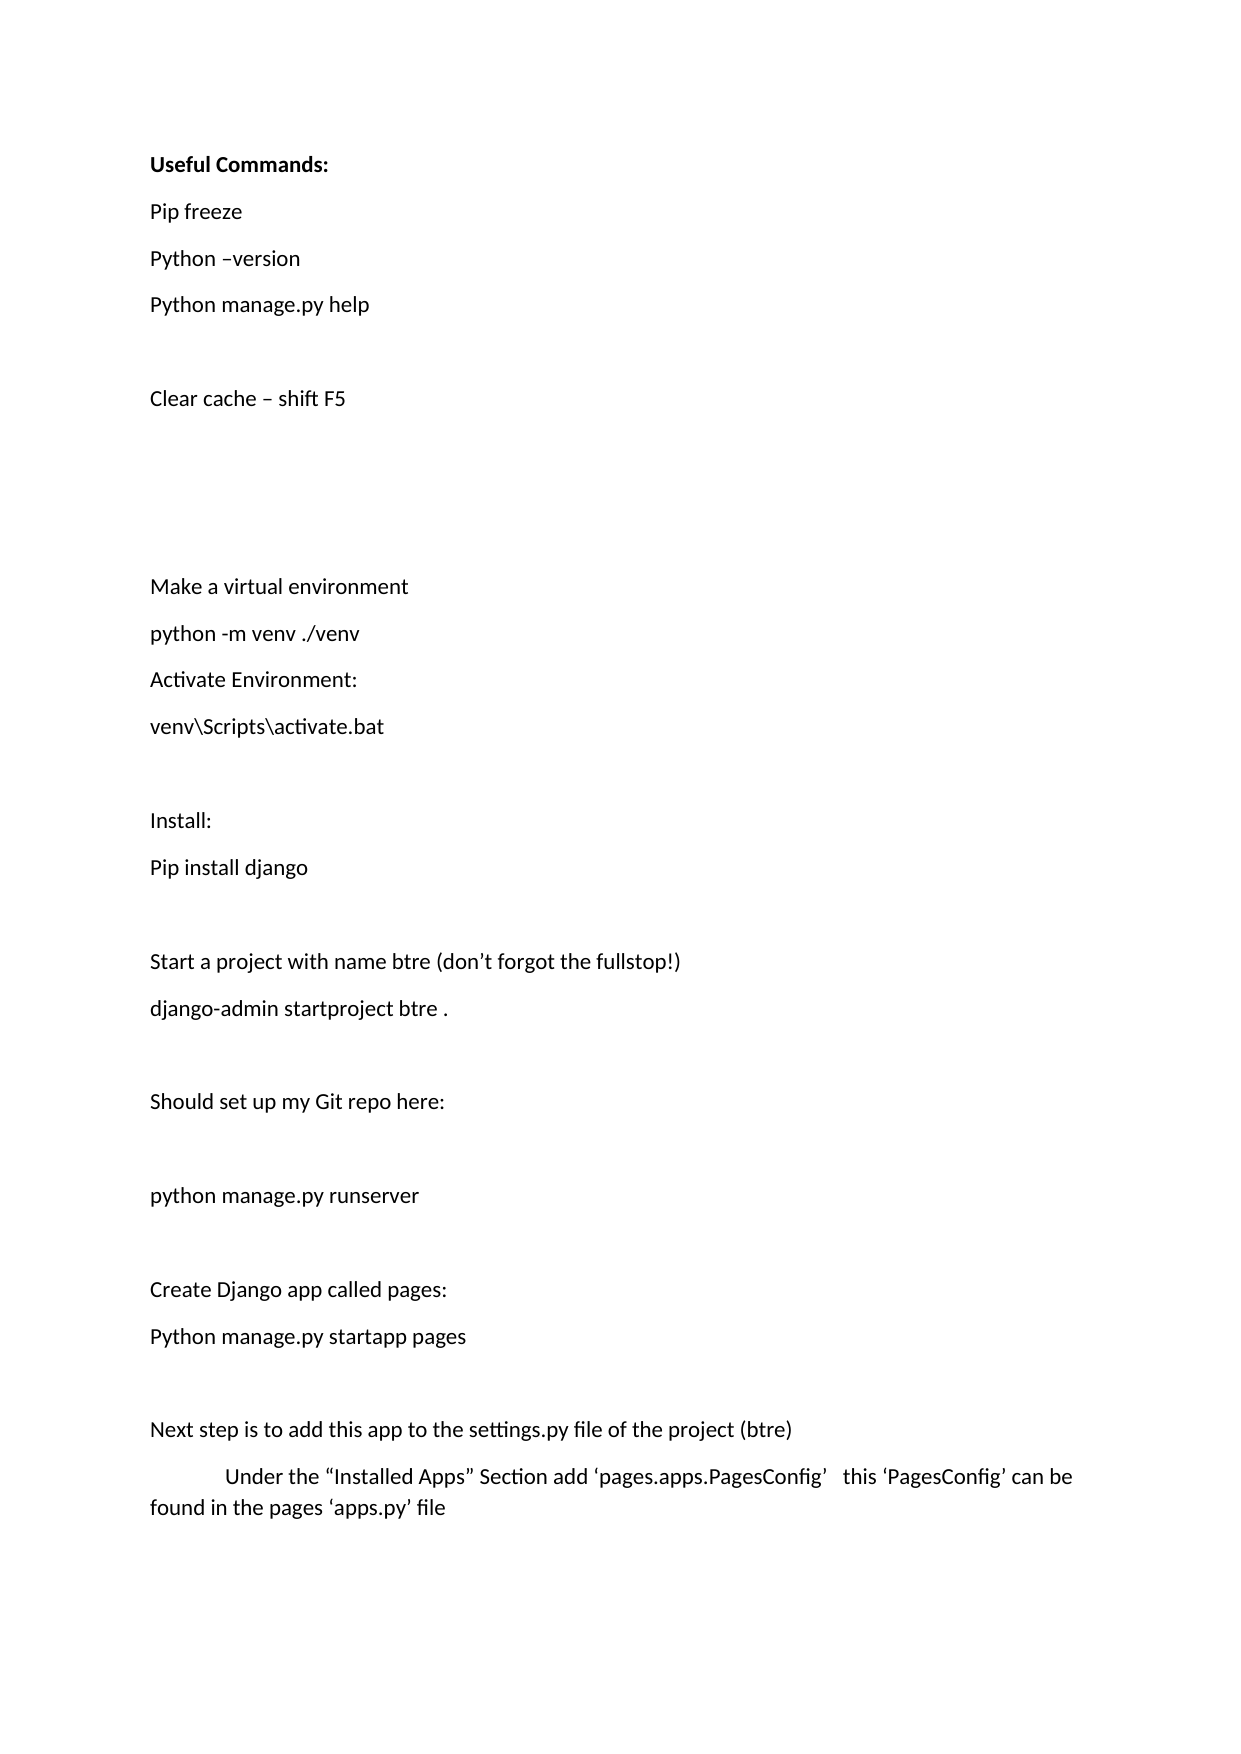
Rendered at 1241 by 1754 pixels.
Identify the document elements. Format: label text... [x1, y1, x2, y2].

text Activate Environment: [150, 666, 1090, 694]
text python -m venv ./venv [150, 619, 1090, 647]
text Install: [150, 806, 1090, 834]
text Start a project with name btre (don’t forgot the fullstop!) [150, 947, 1090, 975]
text Python manage.py help [150, 291, 1090, 319]
text Pip install django [150, 853, 1090, 881]
text Make a virtual environment [150, 572, 1090, 600]
text Next step is to add this app to the settings.py file of the project (btre) [150, 1416, 1090, 1444]
text Python manage.py startapp pages [150, 1322, 1090, 1350]
text Python –version [150, 244, 1090, 272]
text django-admin startproject btre . [150, 994, 1090, 1022]
text Create Django app called pages: [150, 1275, 1090, 1303]
text Useful Commands: [150, 150, 1090, 178]
text Under the “Installed Apps” Section add ‘pages.apps.PagesConfig’ this ‘PagesConfig’ can be found in the pages ‘apps.py’ file [150, 1462, 1090, 1521]
text Clear cache – shift F5 [150, 384, 1090, 412]
text venv\Scripts\activate.bat [150, 712, 1090, 741]
text Should set up my Git repo here: [150, 1087, 1090, 1116]
text python manage.py runserver [150, 1181, 1090, 1209]
text Pip freeze [150, 197, 1090, 225]
